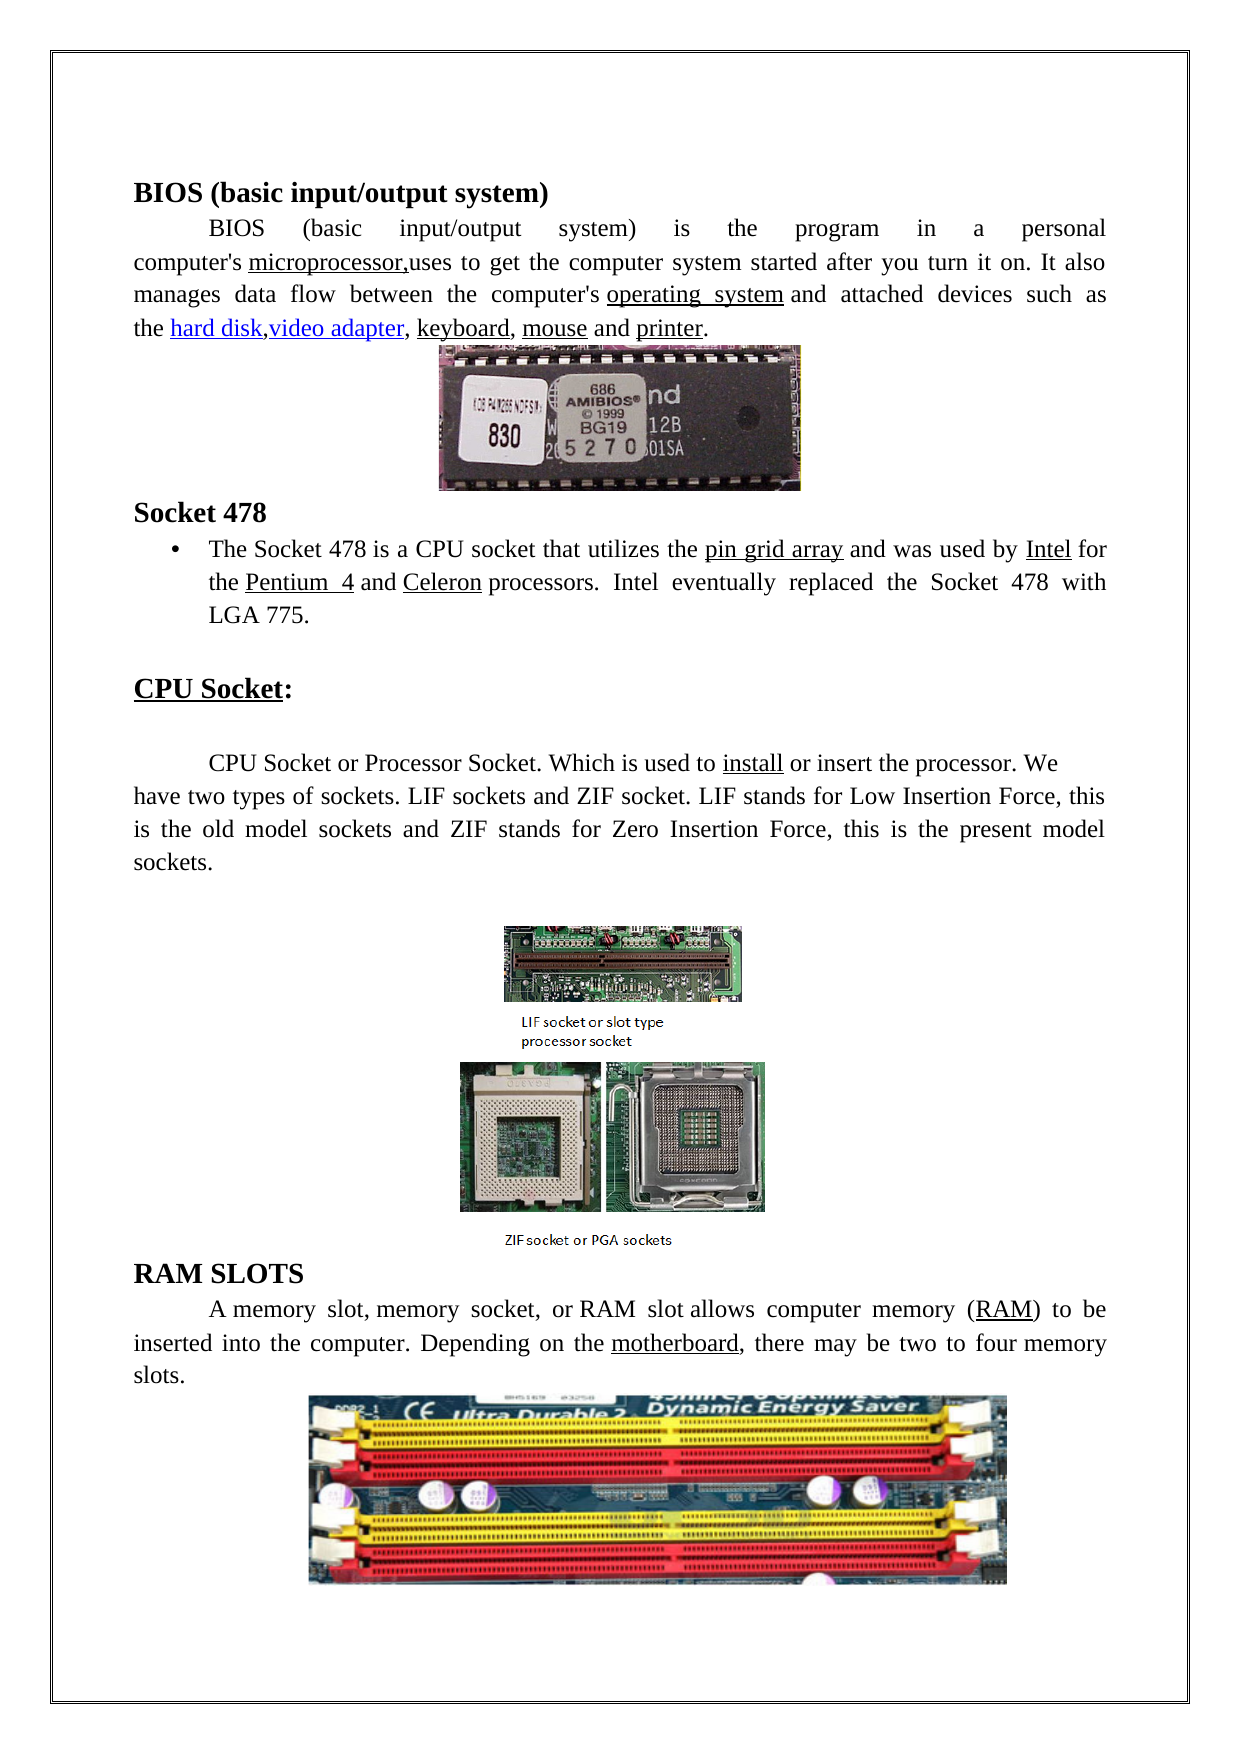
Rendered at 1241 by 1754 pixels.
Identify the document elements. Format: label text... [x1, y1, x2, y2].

list The Socket 478 is a CPU socket that utilizes the pin grid array and was used by Intel for the Pentium 4 and Celeron processors. Intel eventually replaced the Socket 478 with LGA 775. [171, 534, 1107, 628]
text BIOS (basic input/output system) is the program in a personal computer's microprocessor,uses to get the computer system started after you turn it on. It also manages data flow between the computer's operating system and attached devices such as the hard disk,video adapter, keyboard, mouse and printer. [133, 213, 1107, 341]
text RAM SLOTS [133, 1256, 1107, 1289]
text CPU Socket: [133, 671, 1107, 705]
text A memory slot, memory socket, or RAM slot allows computer memory (RAM) to be inserted into the computer. Depending on the motherboard, there may be two to four memory slots. [133, 1294, 1107, 1389]
picture [438, 345, 802, 491]
text Socket 478 [133, 495, 1107, 529]
picture [308, 1393, 1007, 1586]
text have two types of sockets. LIF sockets and ZIF socket. LIF stands for Low Insertion Force, this is the old model sockets and ZIF stands for Zero Insertion Force, this is the present model sockets. [133, 781, 1107, 876]
picture [427, 912, 813, 1252]
text CPU Socket or Processor Socket. Which is used to install or insert the processor. We [208, 710, 1107, 776]
text BIOS (basic input/output system) [133, 175, 1107, 208]
